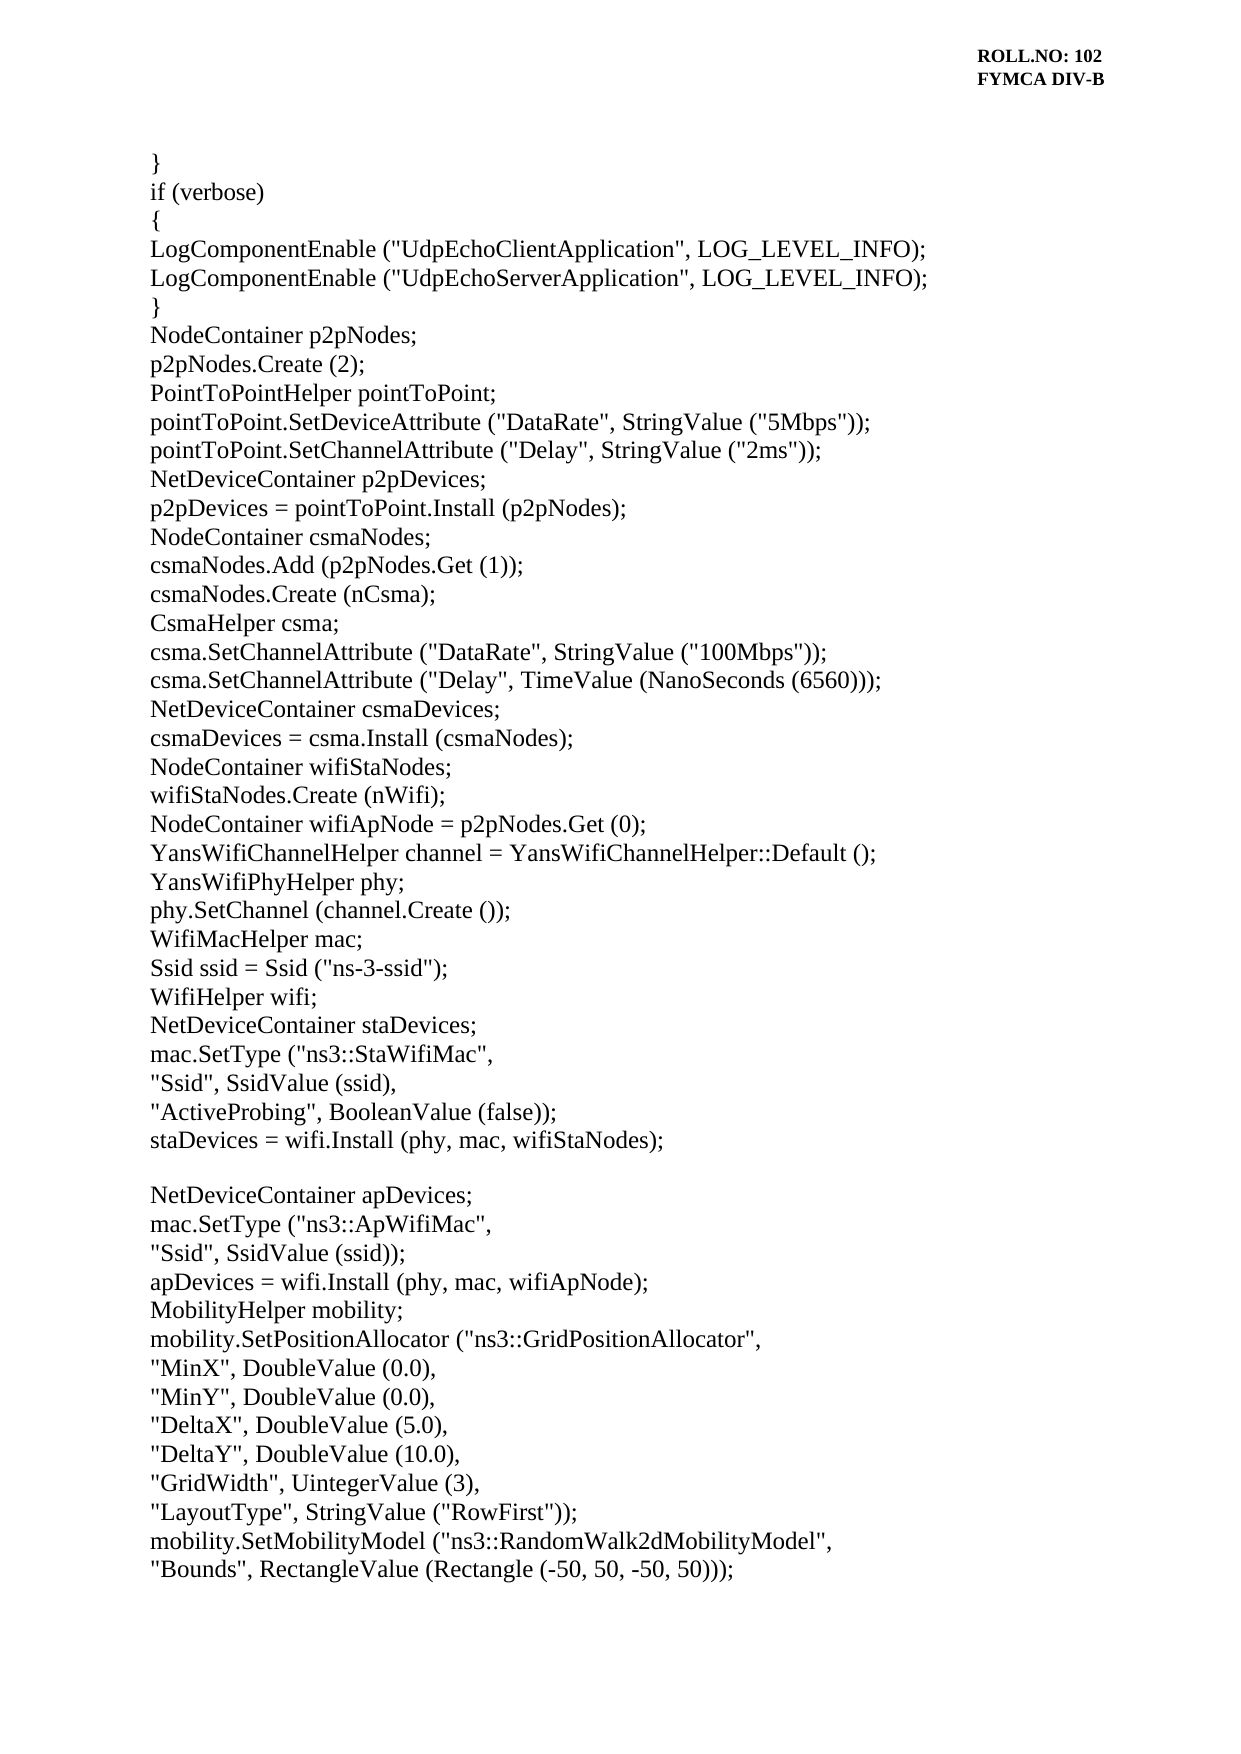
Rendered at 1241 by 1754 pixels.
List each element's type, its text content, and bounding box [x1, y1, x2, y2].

text } [150, 292, 1207, 320]
text Ssid ssid = Ssid ("ns-3-ssid"); WifiHelper wifi; NetDeviceContainer staDevices; mac.SetType ("ns3::StaWifiMac", "Ssid", SsidValue (ssid), [150, 953, 493, 1097]
text if (verbose) [150, 177, 1207, 205]
text LogComponentEnable ("UdpEchoClientApplication", LOG_LEVEL_INFO); LogComponentEnable ("UdpEchoServerApplication", LOG_LEVEL_INFO); [150, 234, 966, 292]
text NetDeviceContainer apDevices; mac.SetType ("ns3::ApWifiMac", "Ssid", SsidValue (ssid)); [150, 1181, 492, 1267]
text NodeContainer p2pNodes; p2pNodes.Create (2); PointToPointHelper pointToPoint; [150, 320, 502, 407]
text csmaDevices = csma.Install (csmaNodes); NodeContainer wifiStaNodes; wifiStaNodes.Create (nWifi); [150, 723, 601, 809]
text { [150, 205, 1207, 234]
text } [150, 148, 1207, 177]
text phy.SetChannel (channel.Create ()); WifiMacHelper mac; [150, 896, 548, 953]
text NodeContainer wifiApNode = p2pNodes.Get (0); YansWifiChannelHelper channel = YansWifiChannelHelper::Default (); YansWifiPhyHelper phy; [150, 809, 893, 896]
text p2pDevices = pointToPoint.Install (p2pNodes); NodeContainer csmaNodes; [150, 493, 691, 550]
text mobility.SetMobilityModel ("ns3::RandomWalk2dMobilityModel", "Bounds", RectangleValue (Rectangle (-50, 50, -50, 50))); [150, 1526, 832, 1583]
text apDevices = wifi.Install (phy, mac, wifiApNode); MobilityHelper mobility; [150, 1267, 781, 1324]
text csma.SetChannelAttribute ("DataRate", StringValue ("100Mbps")); csma.SetChannelAttribute ("Delay", TimeValue (NanoSeconds (6560))); NetDeviceContainer csmaDevices; [150, 637, 966, 723]
text "DeltaY", DoubleValue (10.0), [150, 1439, 1207, 1468]
text mobility.SetPositionAllocator ("ns3::GridPositionAllocator", "MinX", DoubleValue (0.0), [150, 1324, 762, 1382]
text "DeltaX", DoubleValue (5.0), [150, 1411, 1207, 1439]
text pointToPoint.SetDeviceAttribute ("DataRate", StringValue ("5Mbps")); pointToPoint.SetChannelAttribute ("Delay", StringValue ("2ms")); NetDeviceContainer p2pDevices; [150, 407, 966, 493]
text "ActiveProbing", BooleanValue (false)); staDevices = wifi.Install (phy, mac, wifiStaNodes); [150, 1097, 664, 1154]
text "GridWidth", UintegerValue (3), "LayoutType", StringValue ("RowFirst")); [150, 1468, 601, 1526]
text "MinY", DoubleValue (0.0), [150, 1382, 1207, 1411]
text csmaNodes.Add (p2pNodes.Get (1)); csmaNodes.Create (nCsma); CsmaHelper csma; [150, 550, 548, 637]
